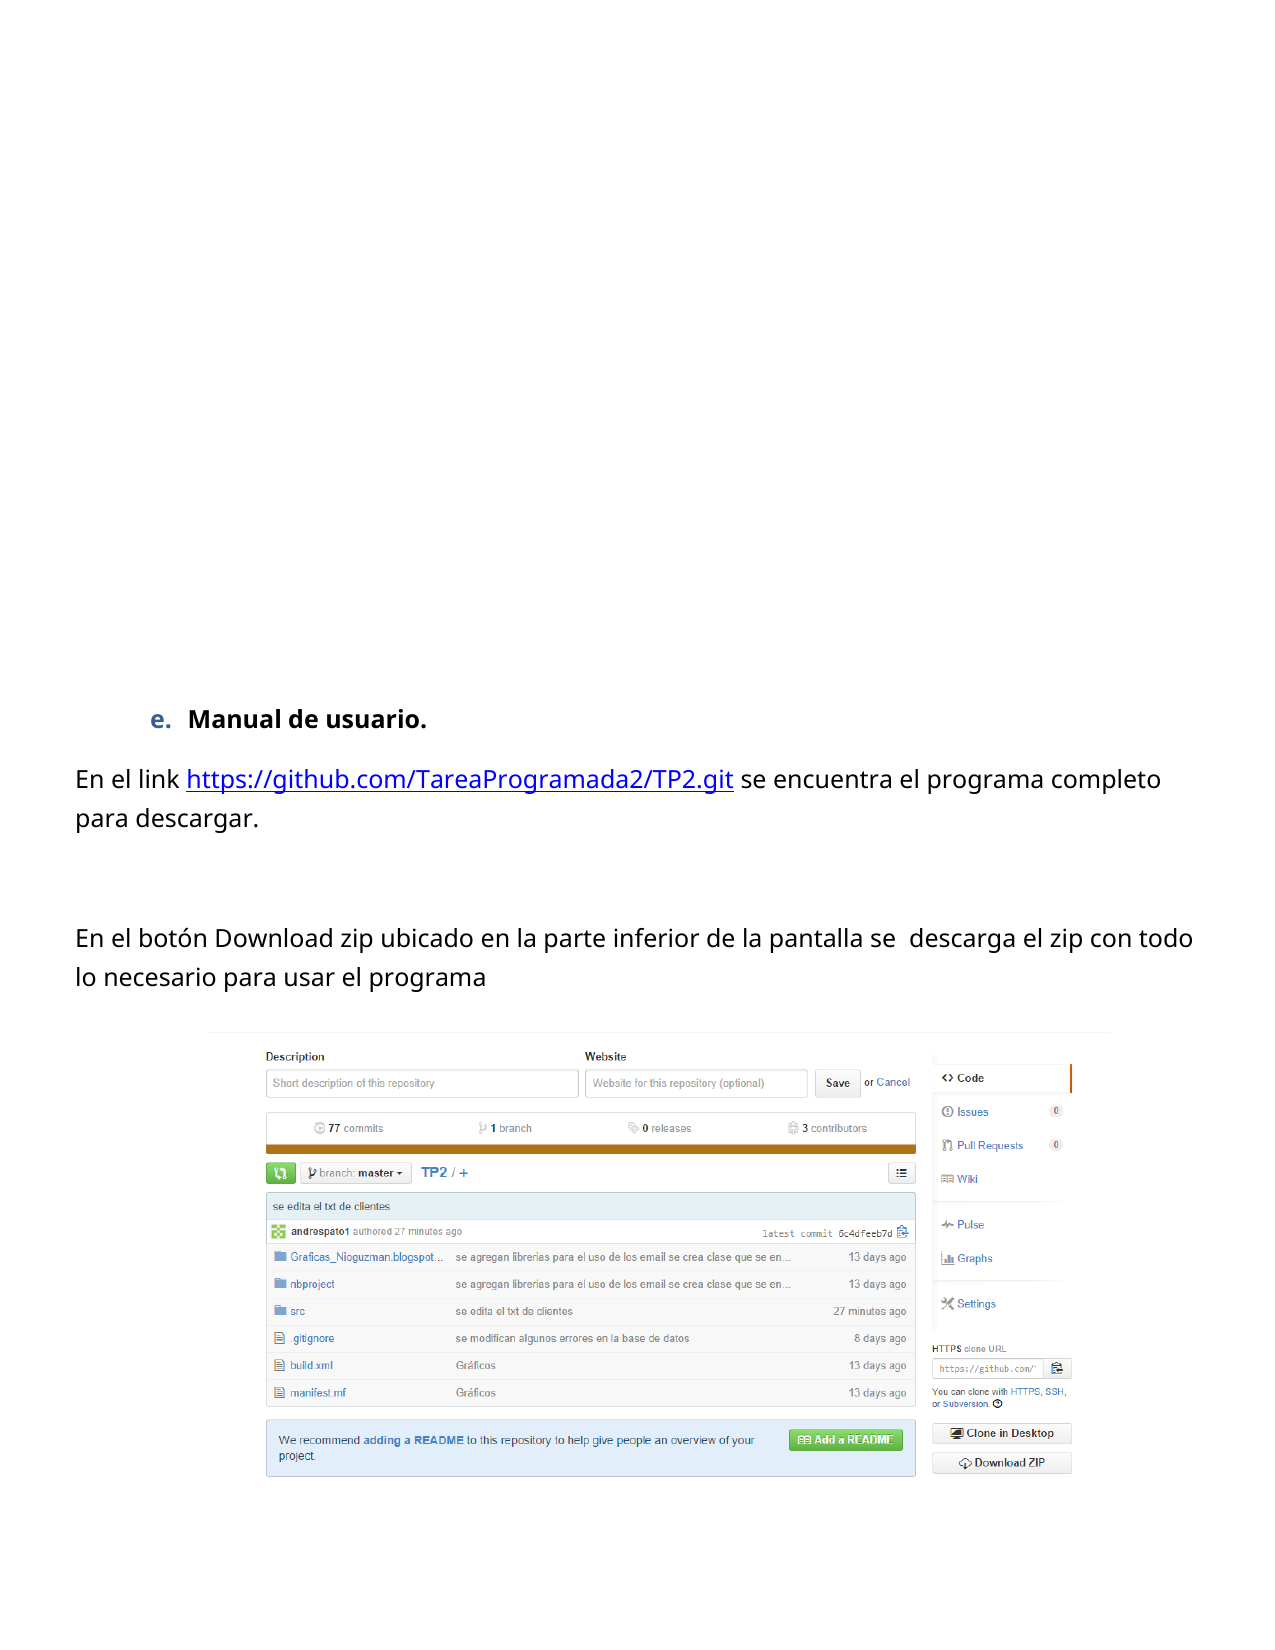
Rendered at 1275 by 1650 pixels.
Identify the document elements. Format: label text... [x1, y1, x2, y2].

picture [205, 1030, 1110, 1509]
text En el link https://github.com/TareaProgramada2/TP2.git se encuentra el programa completo para descargar. [75, 762, 1200, 835]
text En el botón Download zip ubicado en la parte inferior de la pantalla se descarga el zip con todo lo necesario para usar el programa [75, 921, 1200, 994]
list Manual de usuario. [150, 702, 1200, 736]
